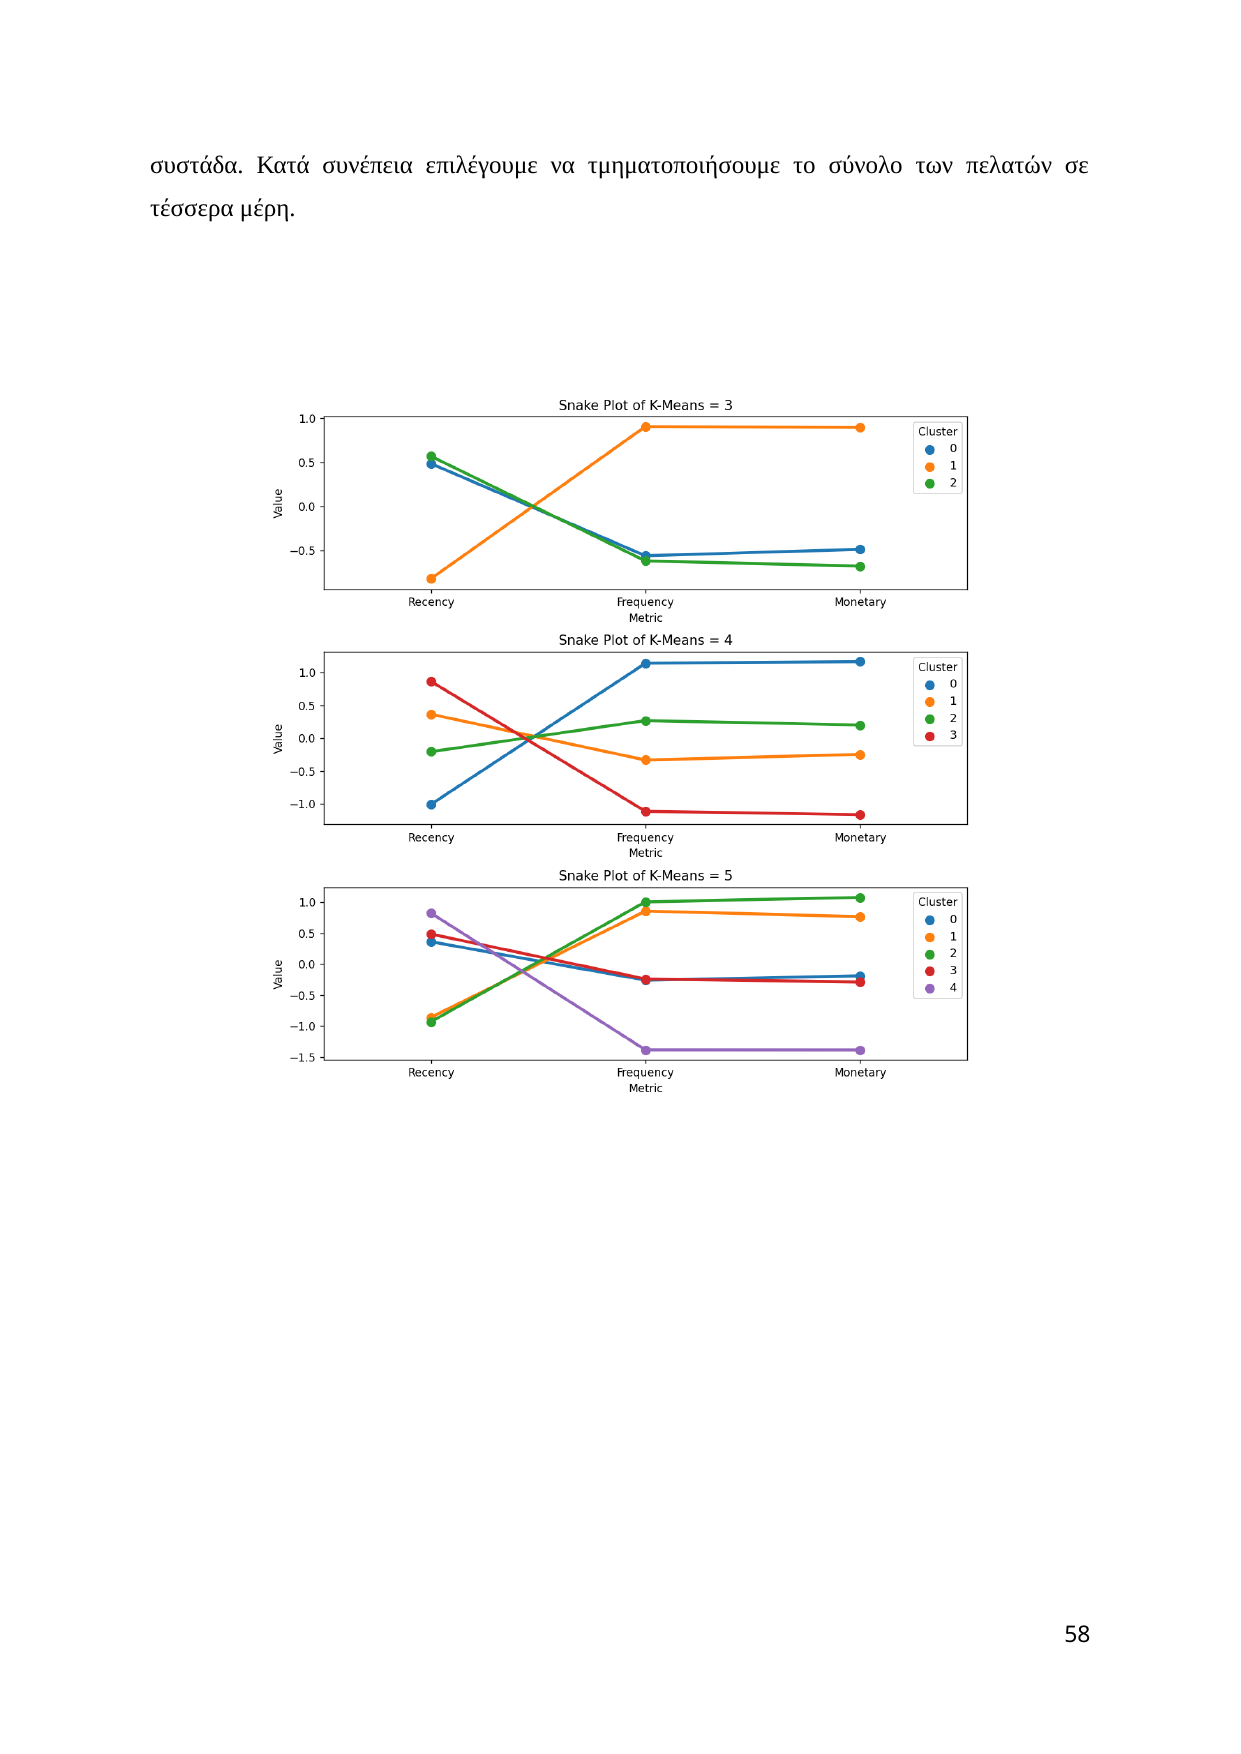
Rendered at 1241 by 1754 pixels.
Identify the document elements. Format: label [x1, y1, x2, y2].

text [150, 150, 1090, 222]
picture [261, 388, 979, 1106]
